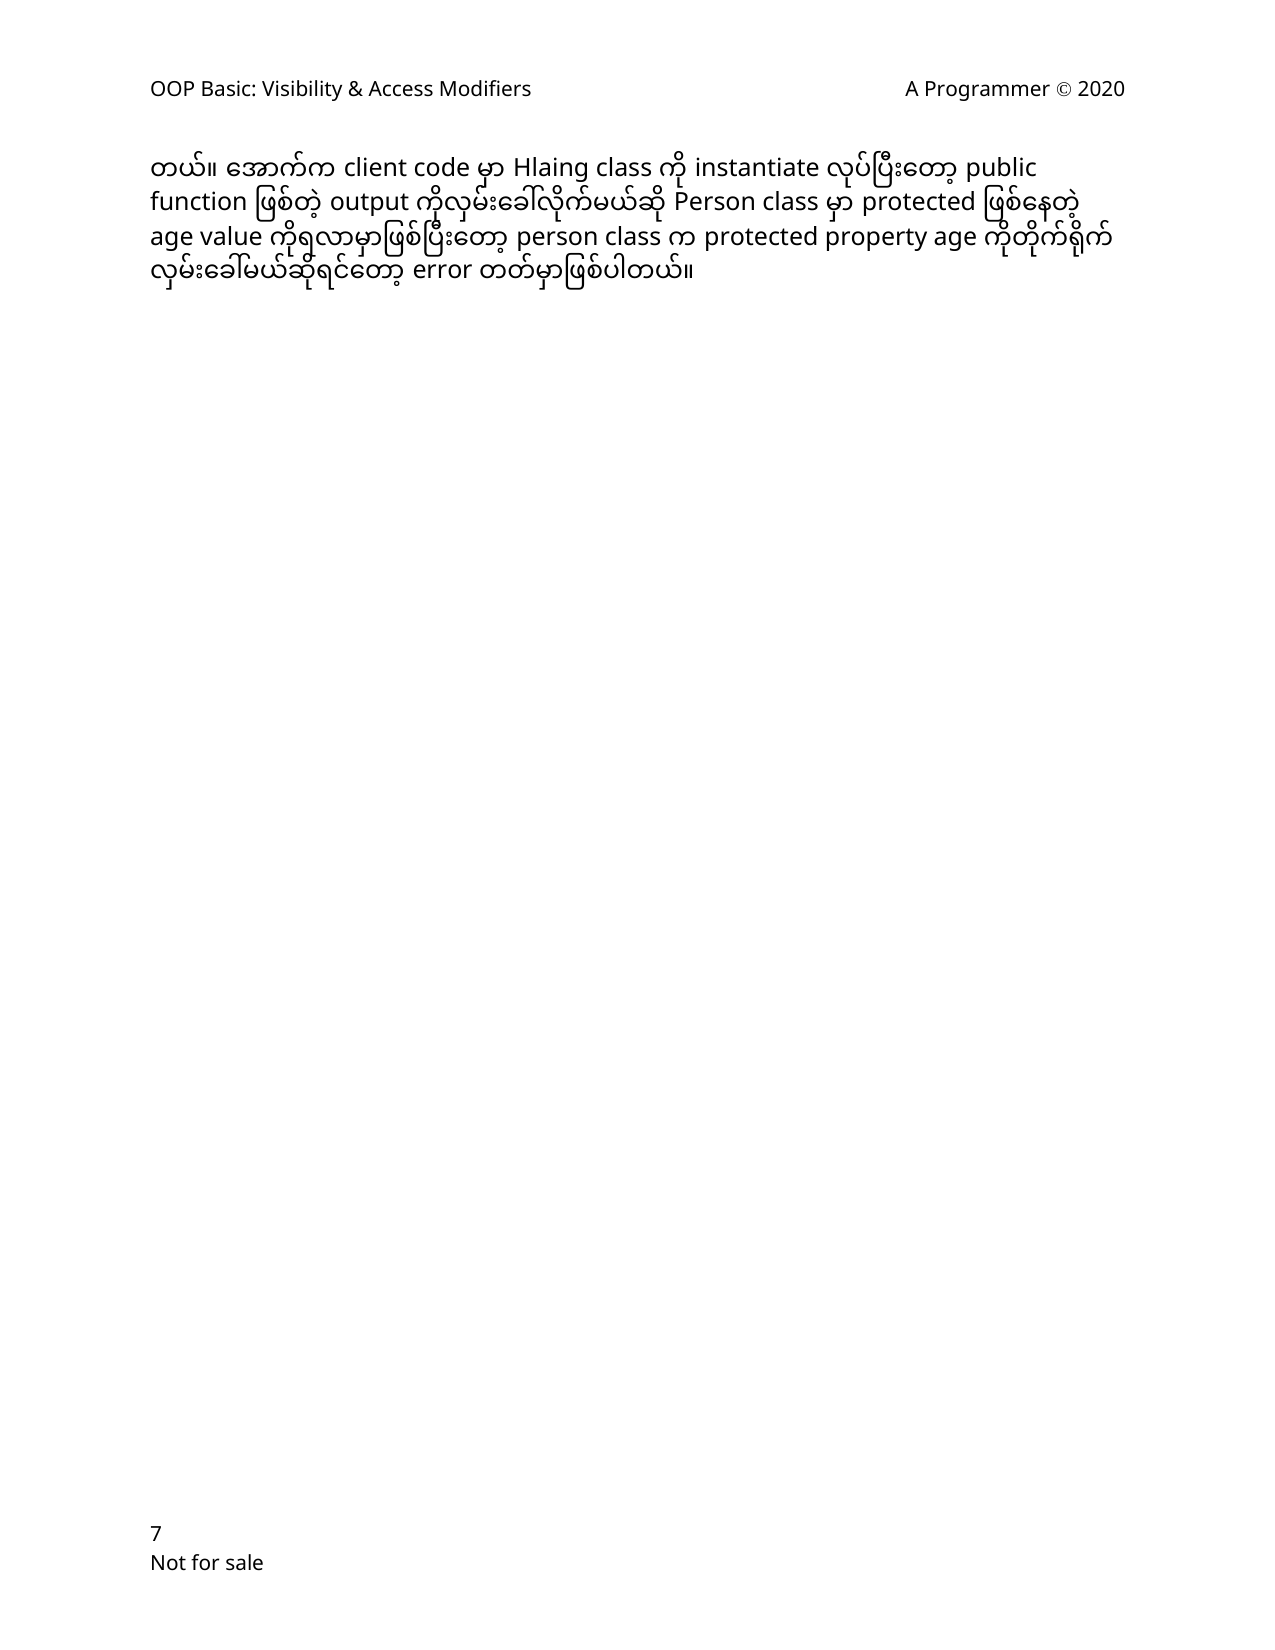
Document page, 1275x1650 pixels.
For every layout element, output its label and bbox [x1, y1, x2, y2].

text [150, 150, 1125, 286]
